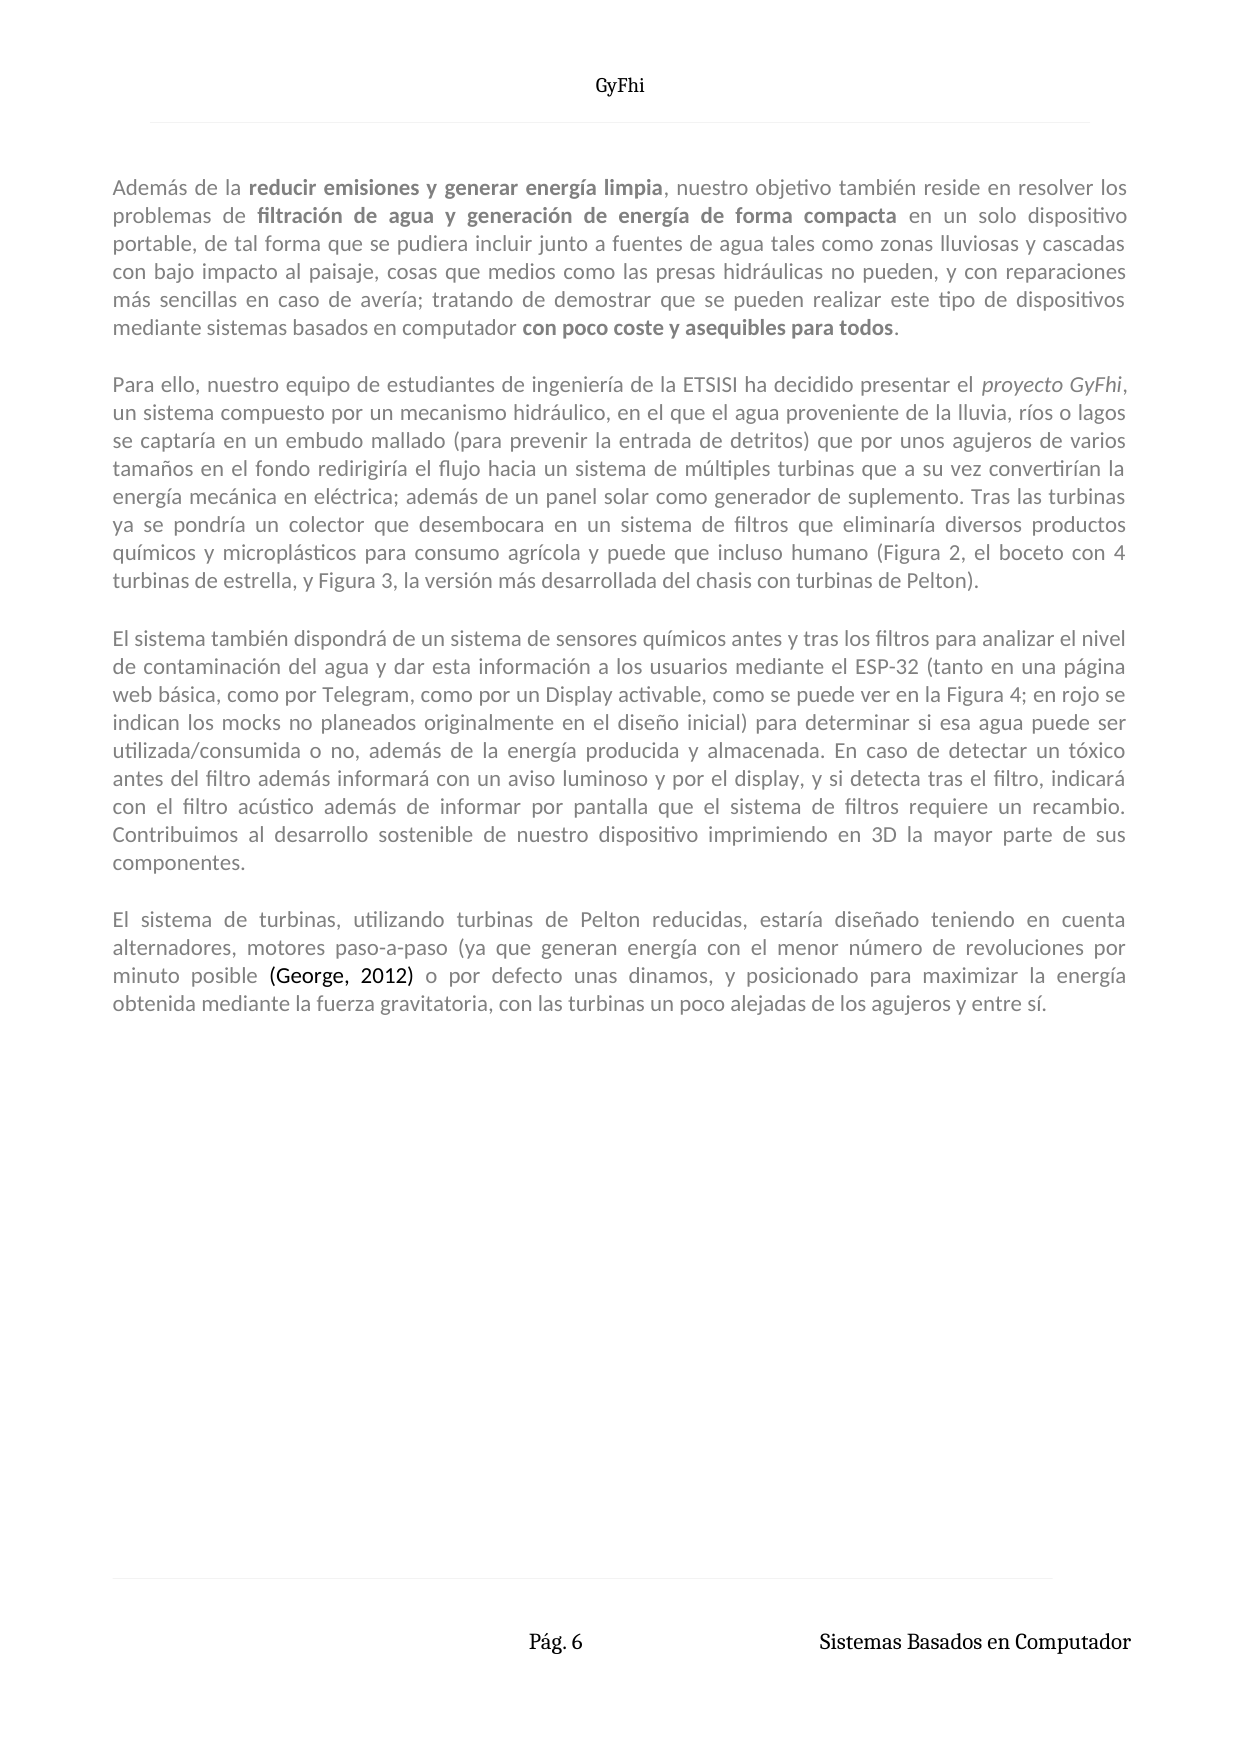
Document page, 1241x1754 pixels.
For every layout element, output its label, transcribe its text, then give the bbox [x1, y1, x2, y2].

text Para ello, nuestro equipo de estudiantes de ingeniería de la ETSISI ha decidido presentar el proyecto GyFhi, un sistema compuesto por un mecanismo hidráulico, en el que el agua proveniente de la lluvia, ríos o lagos se captaría en un embudo mallado (para prevenir la entrada de detritos) que por unos agujeros de varios tamaños en el fondo redirigiría el flujo hacia un sistema de múltiples turbinas que a su vez convertirían la energía mecánica en eléctrica; además de un panel solar como generador de suplemento. Tras las turbinas ya se pondría un colector que desembocara en un sistema de filtros que eliminaría diversos productos químicos y microplásticos para consumo agrícola y puede que incluso humano (Figura 2, el boceto con 4 turbinas de estrella, y Figura 3, la versión más desarrollada del chasis con turbinas de Pelton). [112, 370, 1128, 594]
text Además de la reducir emisiones y generar energía limpia, nuestro objetivo también reside en resolver los problemas de filtración de agua y generación de energía de forma compacta en un solo dispositivo portable, de tal forma que se pudiera incluir junto a fuentes de agua tales como zonas lluviosas y cascadas con bajo impacto al paisaje, cosas que medios como las presas hidráulicas no pueden, y con reparaciones más sencillas en caso de avería; tratando de demostrar que se pueden realizar este tipo de dispositivos mediante sistemas basados en computador con poco coste y asequibles para todos. [112, 173, 1128, 341]
text El sistema de turbinas, utilizando turbinas de Pelton reducidas, estaría diseñado teniendo en cuenta alternadores, motores paso-a-paso (ya que generan energía con el menor número de revoluciones por minuto posible o por defecto unas dinamos, y posicionado para maximizar la energía obtenida mediante la fuerza gravitatoria, con las turbinas un poco alejadas de los agujeros y entre sí. [112, 905, 1128, 1017]
text El sistema también dispondrá de un sistema de sensores químicos antes y tras los filtros para analizar el nivel de contaminación del agua y dar esta información a los usuarios mediante el ESP-32 (tanto en una página web básica, como por Telegram, como por un Display activable, como se puede ver en la Figura 4; en rojo se indican los mocks no planeados originalmente en el diseño inicial) para determinar si esa agua puede ser utilizada/consumida o no, además de la energía producida y almacenada. En caso de detectar un tóxico antes del filtro además informará con un aviso luminoso y por el display, y si detecta tras el filtro, indicará con el filtro acústico además de informar por pantalla que el sistema de filtros requiere un recambio. Contribuimos al desarrollo sostenible de nuestro dispositivo imprimiendo en 3D la mayor parte de sus componentes. [112, 624, 1128, 876]
